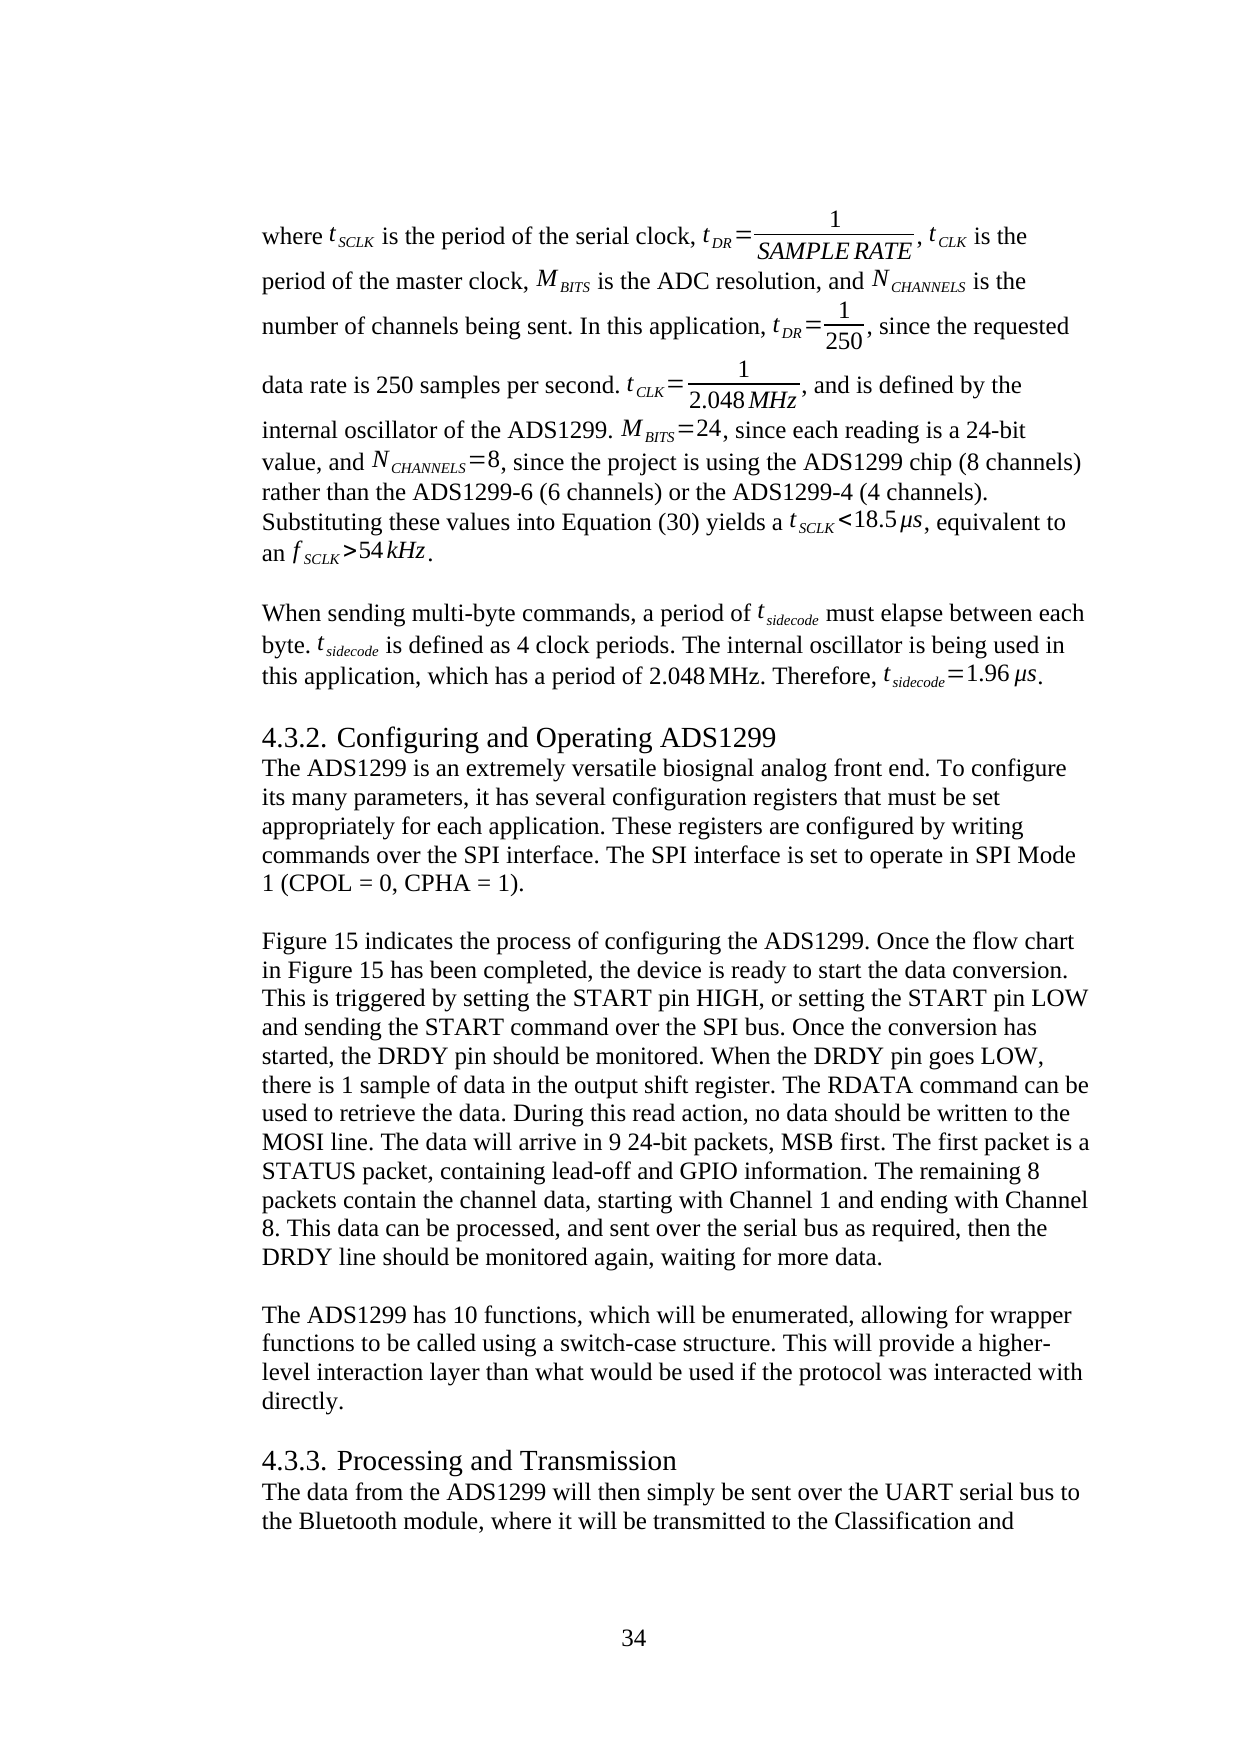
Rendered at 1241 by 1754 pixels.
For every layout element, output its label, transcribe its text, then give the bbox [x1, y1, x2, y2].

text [262, 1477, 1090, 1534]
subtitle Processing and Transmission [262, 1443, 1090, 1477]
text The ADS1299 is an extremely versatile biosignal analog front end. To configure its many parameters, it has several configuration registers that must be set appropriately for each application. These registers are configured by writing commands over the SPI interface. The SPI interface is set to operate in SPI Mode 1 (CPOL = 0, CPHA = 1). [262, 753, 1090, 897]
text where is the period of the serial clock, , is the period of the master clock, is the ADC resolution, and is the number of channels being sent. In this application, , since the requested data rate is 250 samples per second. , and is defined by the internal oscillator of the ADS1299. , since each reading is a 24-bit value, and , since the project is using the ADS1299 chip (8 channels) rather than the ADS1299-6 (6 channels) or the ADS1299-4 (4 channels). Substituting these values into Equation (30) yields a , equivalent to an . [262, 206, 1090, 568]
text When sending multi-byte commands, a period of must elapse between each byte. is defined as 4 clock periods. The internal oscillator is being used in this application, which has a period of 2.048 MHz. Therefore, . [262, 597, 1090, 691]
text Figure 15 indicates the process of configuring the ADS1299. Once the flow chart in Figure 15 has been completed, the device is ready to start the data conversion. This is triggered by setting the START pin HIGH, or setting the START pin LOW and sending the START command over the SPI bus. Once the conversion has started, the DRDY pin should be monitored. When the DRDY pin goes LOW, there is 1 sample of data in the output shift register. The RDATA command can be used to retrieve the data. During this read action, no data should be written to the MOSI line. The data will arrive in 9 24-bit packets, MSB first. The first packet is a STATUS packet, containing lead-off and GPIO information. The remaining 8 packets contain the channel data, starting with Channel 1 and ending with Channel 8. This data can be processed, and sent over the serial bus as required, then the DRDY line should be monitored again, waiting for more data. [262, 926, 1090, 1271]
subtitle Configuring and Operating ADS1299 [262, 720, 1090, 753]
text The ADS1299 has 10 functions, which will be enumerated, allowing for wrapper functions to be called using a switch-case structure. This will provide a higher-level interaction layer than what would be used if the protocol was interacted with directly. [262, 1300, 1090, 1415]
